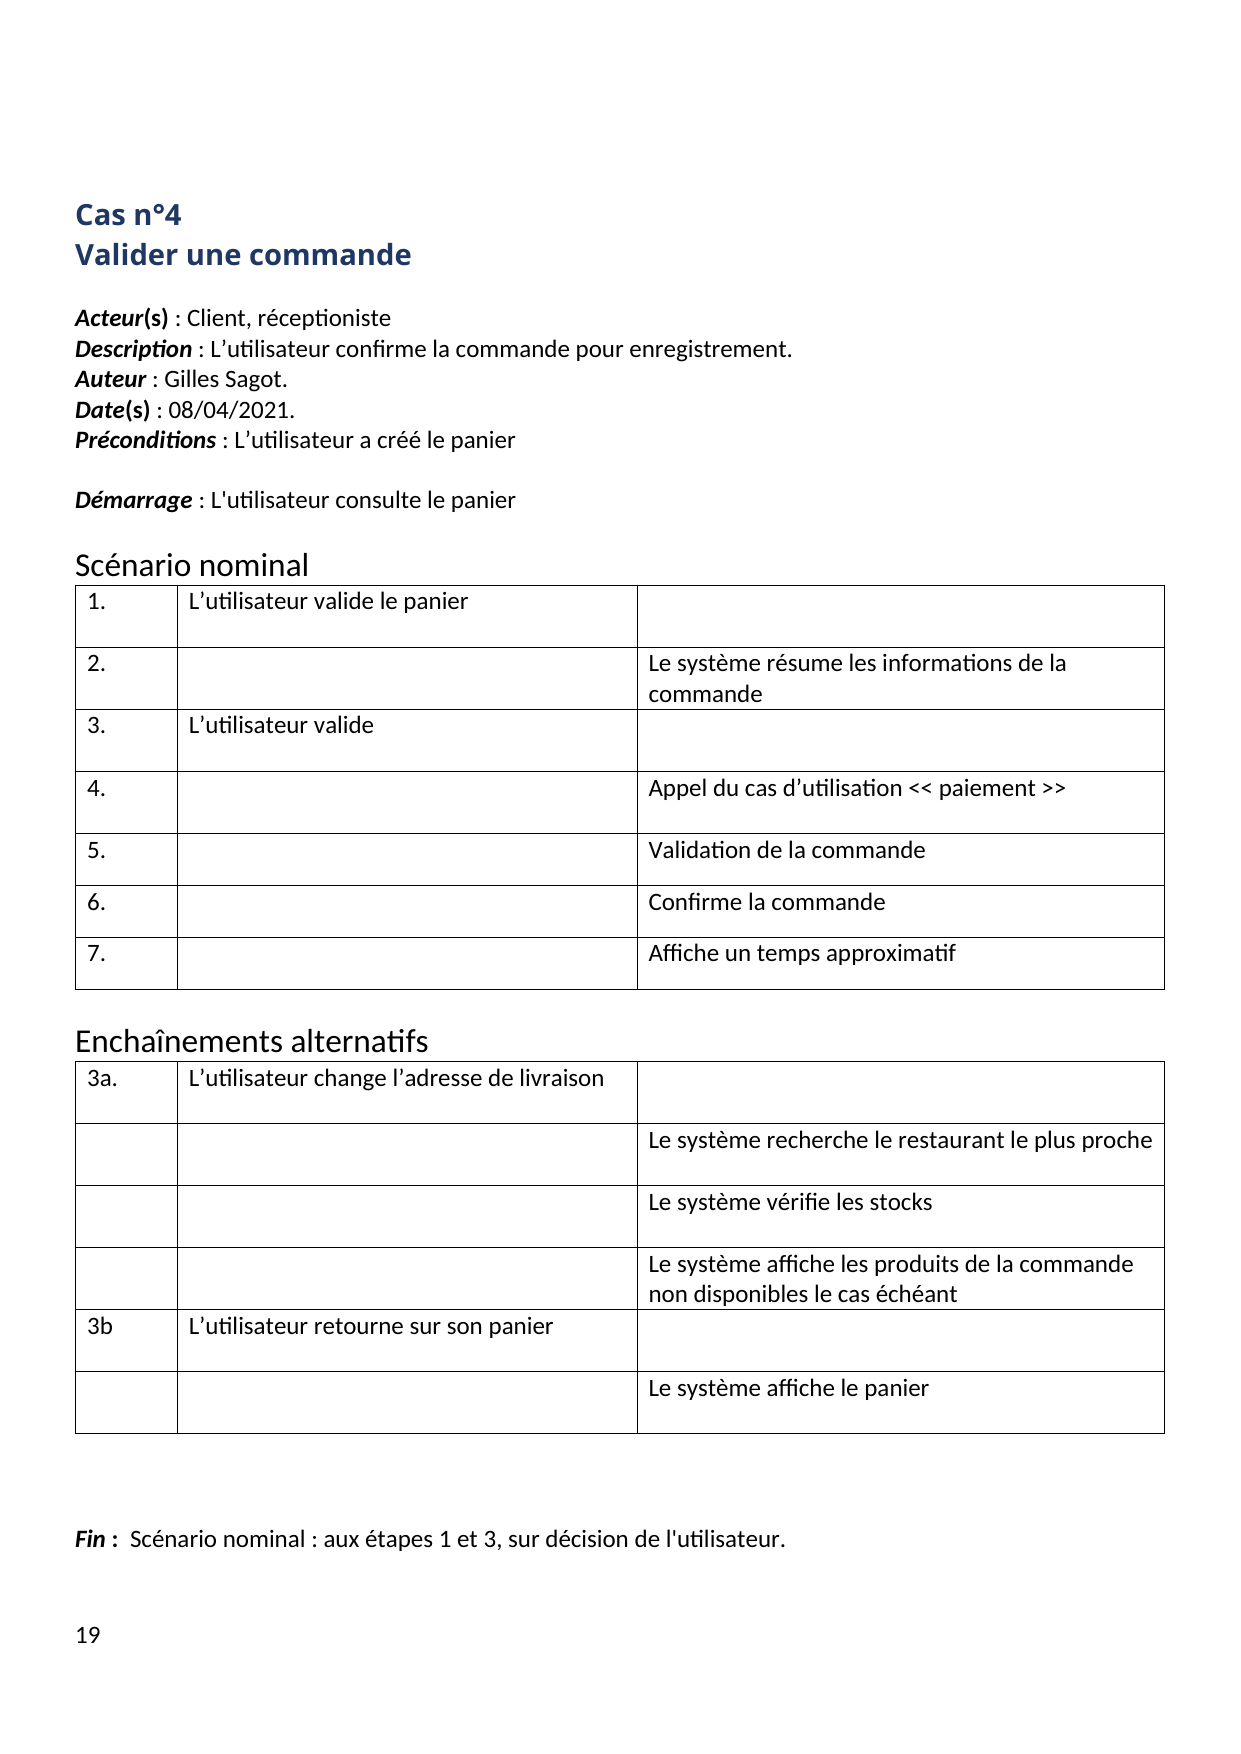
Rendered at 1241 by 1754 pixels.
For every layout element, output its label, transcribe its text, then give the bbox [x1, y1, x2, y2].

table_header [638, 586, 1164, 647]
text Fin : Scénario nominal : aux étapes 1 et 3, sur décision de l'utilisateur. [75, 1523, 1165, 1554]
table_cell 7. [76, 938, 177, 988]
table_cell Le système affiche les produits de la commande non disponibles le cas échéant [638, 1248, 1164, 1309]
table_cell [178, 1124, 637, 1185]
table_cell Appel du cas d’utilisation << paiement >> [638, 772, 1164, 833]
table_cell [638, 710, 1164, 771]
table_cell [76, 1248, 177, 1309]
table_cell [178, 1186, 637, 1247]
text Scénario nominal [75, 544, 1165, 584]
table_cell L’utilisateur retourne sur son panier [178, 1310, 637, 1371]
table_cell 4. [76, 772, 177, 833]
table_header [638, 1062, 1164, 1123]
table_cell [178, 886, 637, 937]
table_cell [638, 1310, 1164, 1371]
table_cell [178, 938, 637, 988]
table_cell Le système résume les informations de la commande [638, 648, 1164, 709]
table_cell [178, 1372, 637, 1433]
table_cell 3. [76, 710, 177, 771]
table_cell Affiche un temps approximatif [638, 938, 1164, 988]
table_cell [178, 648, 637, 709]
table_cell Validation de la commande [638, 834, 1164, 885]
text Acteur(s) : Client, réceptioniste [75, 302, 1165, 333]
subtitle Cas n°4 Valider une commande [75, 194, 1165, 273]
table_cell L’utilisateur valide [178, 710, 637, 771]
table_header 1. [76, 586, 177, 647]
table_cell [178, 772, 637, 833]
table_header 3a. [76, 1062, 177, 1123]
table_cell [76, 1372, 177, 1433]
table_cell Le système vérifie les stocks [638, 1186, 1164, 1247]
table_cell 6. [76, 886, 177, 937]
table_cell 3b [76, 1310, 177, 1371]
table_cell [76, 1124, 177, 1185]
table_cell [178, 1248, 637, 1309]
table_cell Le système affiche le panier [638, 1372, 1164, 1433]
table_header L’utilisateur valide le panier [178, 586, 637, 647]
table_cell [178, 834, 637, 885]
text Description : L’utilisateur confirme la commande pour enregistrement. Auteur : Gilles Sagot. Date(s) : 08/04/2021. Préconditions : L’utilisateur a créé le panier [75, 333, 1165, 455]
table_cell 5. [76, 834, 177, 885]
text Enchaînements alternatifs [75, 1020, 1165, 1061]
table_cell [76, 1186, 177, 1247]
table_cell Confirme la commande [638, 886, 1164, 937]
table_header L’utilisateur change l’adresse de livraison [178, 1062, 637, 1123]
text Démarrage : L'utilisateur consulte le panier [75, 484, 1165, 514]
table_cell Le système recherche le restaurant le plus proche [638, 1124, 1164, 1185]
table_cell 2. [76, 648, 177, 709]
